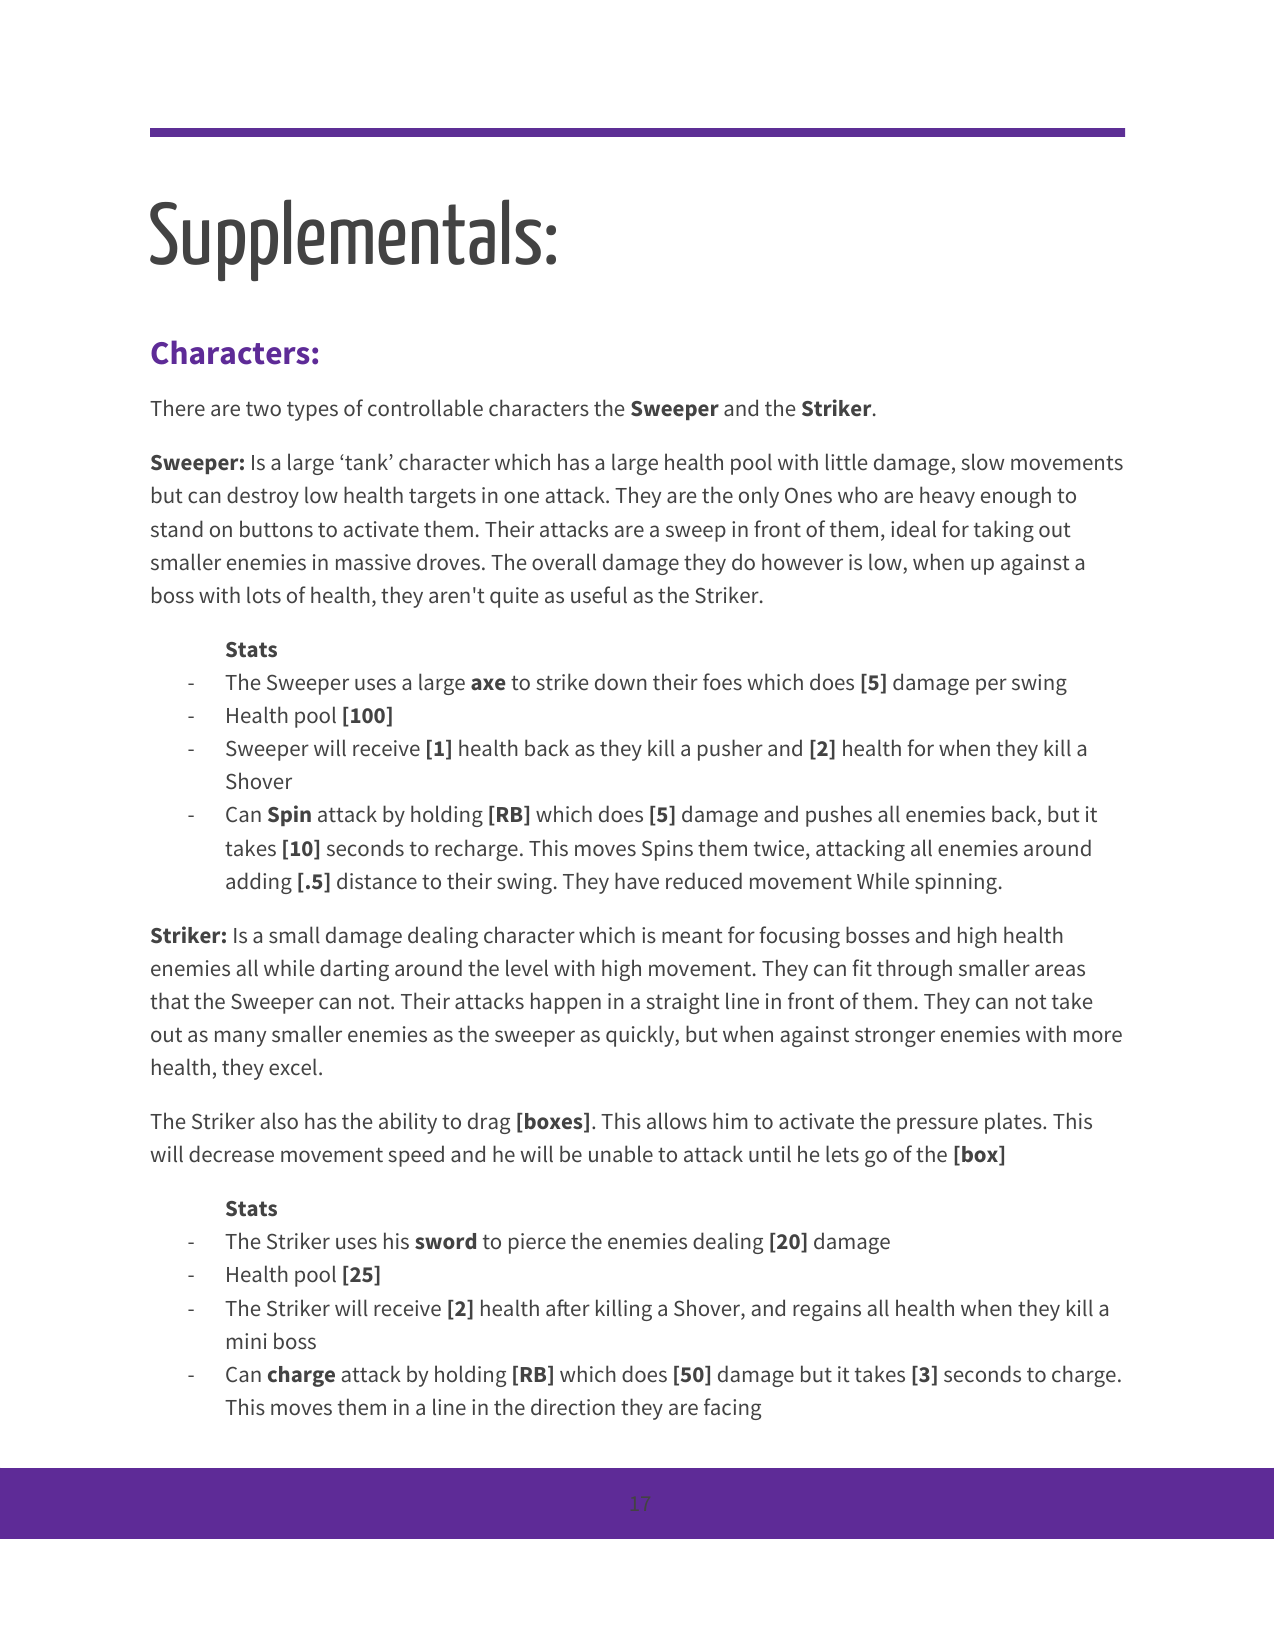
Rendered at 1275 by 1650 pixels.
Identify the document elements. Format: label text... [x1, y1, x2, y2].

text Stats [150, 635, 1125, 663]
list Sweeper will receive [1] health back as they kill a pusher and [2] health for when they kill a Shover [187, 734, 1125, 796]
subtitle Supplementals: [148, 195, 1127, 282]
list Can charge attack by holding [RB] which does [50] damage but it takes [3] seconds to charge. This moves them in a line in the direction they are facing [187, 1360, 1125, 1422]
list Health pool [100] [187, 701, 1125, 730]
text The Striker also has the ability to drag [boxes]. This allows him to activate the pressure plates. This will decrease movement speed and he will be unable to attack until he lets go of the [box] [150, 1107, 1125, 1169]
text Sweeper: Is a large ‘tank’ character which has a large health pool with little damage, slow movements but can destroy low health targets in one attack. They are the only Ones who are heavy enough to stand on buttons to activate them. Their attacks are a sweep in front of them, ideal for taking out smaller enemies in massive droves. The overall damage they do however is low, when up against a boss with lots of health, they aren't quite as useful as the Striker. [150, 448, 1125, 609]
text Stats [150, 1194, 1125, 1223]
list Health pool [25] [187, 1260, 1125, 1289]
picture [150, 128, 1125, 137]
list The Striker uses his sword to pierce the enemies dealing [20] damage [187, 1227, 1125, 1256]
list Can Spin attack by holding [RB] which does [5] damage and pushes all enemies back, but it takes [10] seconds to recharge. This moves Spins them twice, attacking all enemies around adding [.5] distance to their swing. They have reduced movement While spinning. [187, 800, 1125, 895]
list The Sweeper uses a large axe to strike down their foes which does [5] damage per swing [187, 668, 1125, 697]
text There are two types of controllable characters the Sweeper and the Striker. [150, 394, 1125, 423]
subtitle Characters: [150, 332, 1125, 373]
text Striker: Is a small damage dealing character which is meant for focusing bosses and high health enemies all while darting around the level with high movement. They can fit through smaller areas that the Sweeper can not. Their attacks happen in a straight line in front of them. They can not take out as many smaller enemies as the sweeper as quickly, but when against stronger enemies with more health, they excel. [150, 921, 1125, 1082]
list The Striker will receive [2] health after killing a Shover, and regains all health when they kill a mini boss [187, 1293, 1125, 1355]
